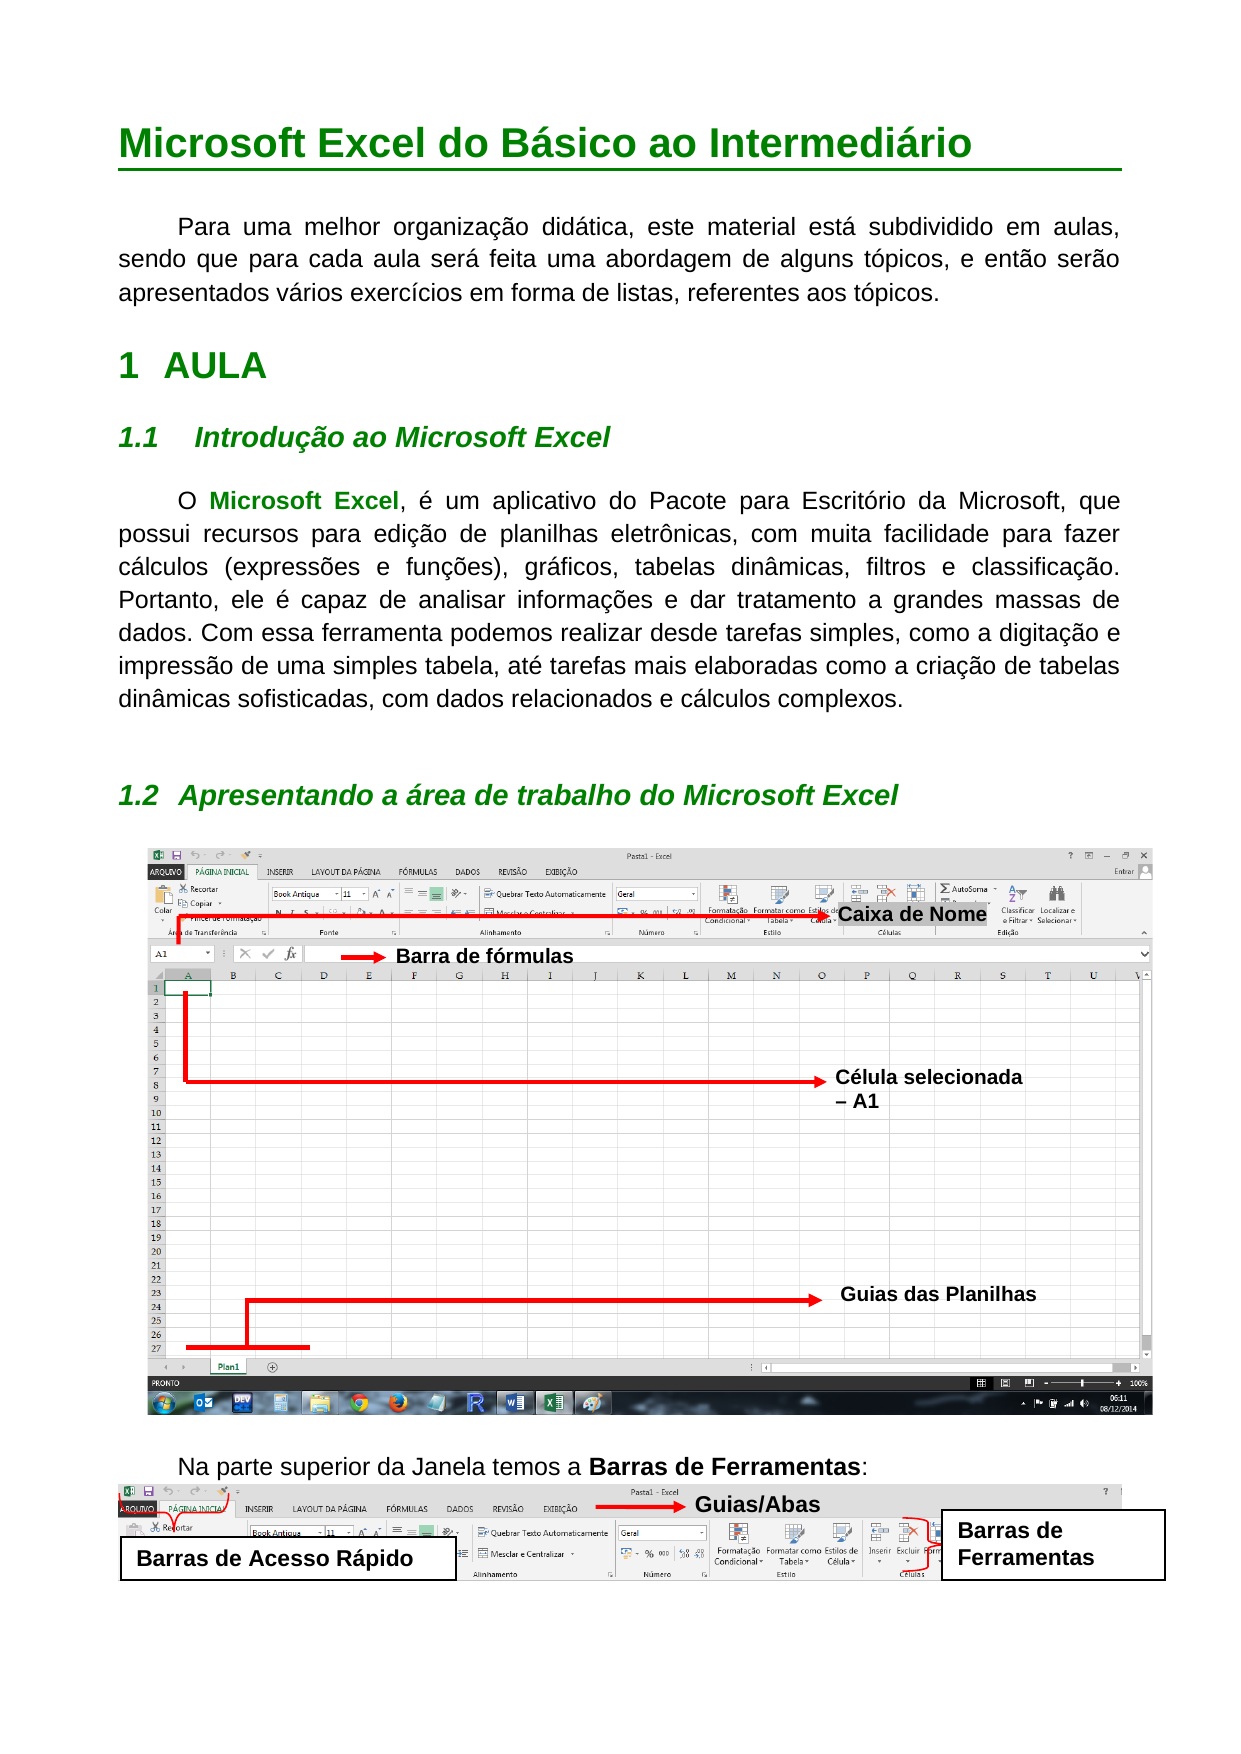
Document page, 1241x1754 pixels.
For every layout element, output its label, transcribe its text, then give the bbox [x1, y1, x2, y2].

subtitle Microsoft Excel do Básico ao Intermediário [118, 118, 1122, 168]
text O Microsoft Excel, é um aplicativo do Pacote para Escritório da Microsoft, que possui recursos para edição de planilhas eletrônicas, com muita facilidade para fazer cálculos (expressões e funções), gráficos, tabelas dinâmicas, filtros e classificação. Portanto, ele é capaz de analisar informações e dar tratamento a grandes massas de dados. Com essa ferramenta podemos realizar desde tarefas simples, como a digitação e impressão de uma simples tabela, até tarefas mais elaboradas como a criação de tabelas dinâmicas sofisticadas, com dados relacionados e cálculos complexos. [118, 486, 1122, 713]
text Para uma melhor organização didática, este material está subdividido em aulas, sendo que para cada aula será feita uma abordagem de alguns tópicos, e então serão apresentados vários exercícios em forma de listas, referentes aos tópicos. [118, 211, 1122, 306]
picture [147, 848, 1153, 1415]
text Na parte superior da Janela temos a Barras de Ferramentas: [118, 1452, 1122, 1480]
subtitle AULA [118, 343, 1122, 387]
picture [118, 1484, 1122, 1581]
subtitle Introdução ao Microsoft Excel [118, 420, 1122, 453]
subtitle Apresentando a área de trabalho do Microsoft Excel [118, 778, 1122, 811]
